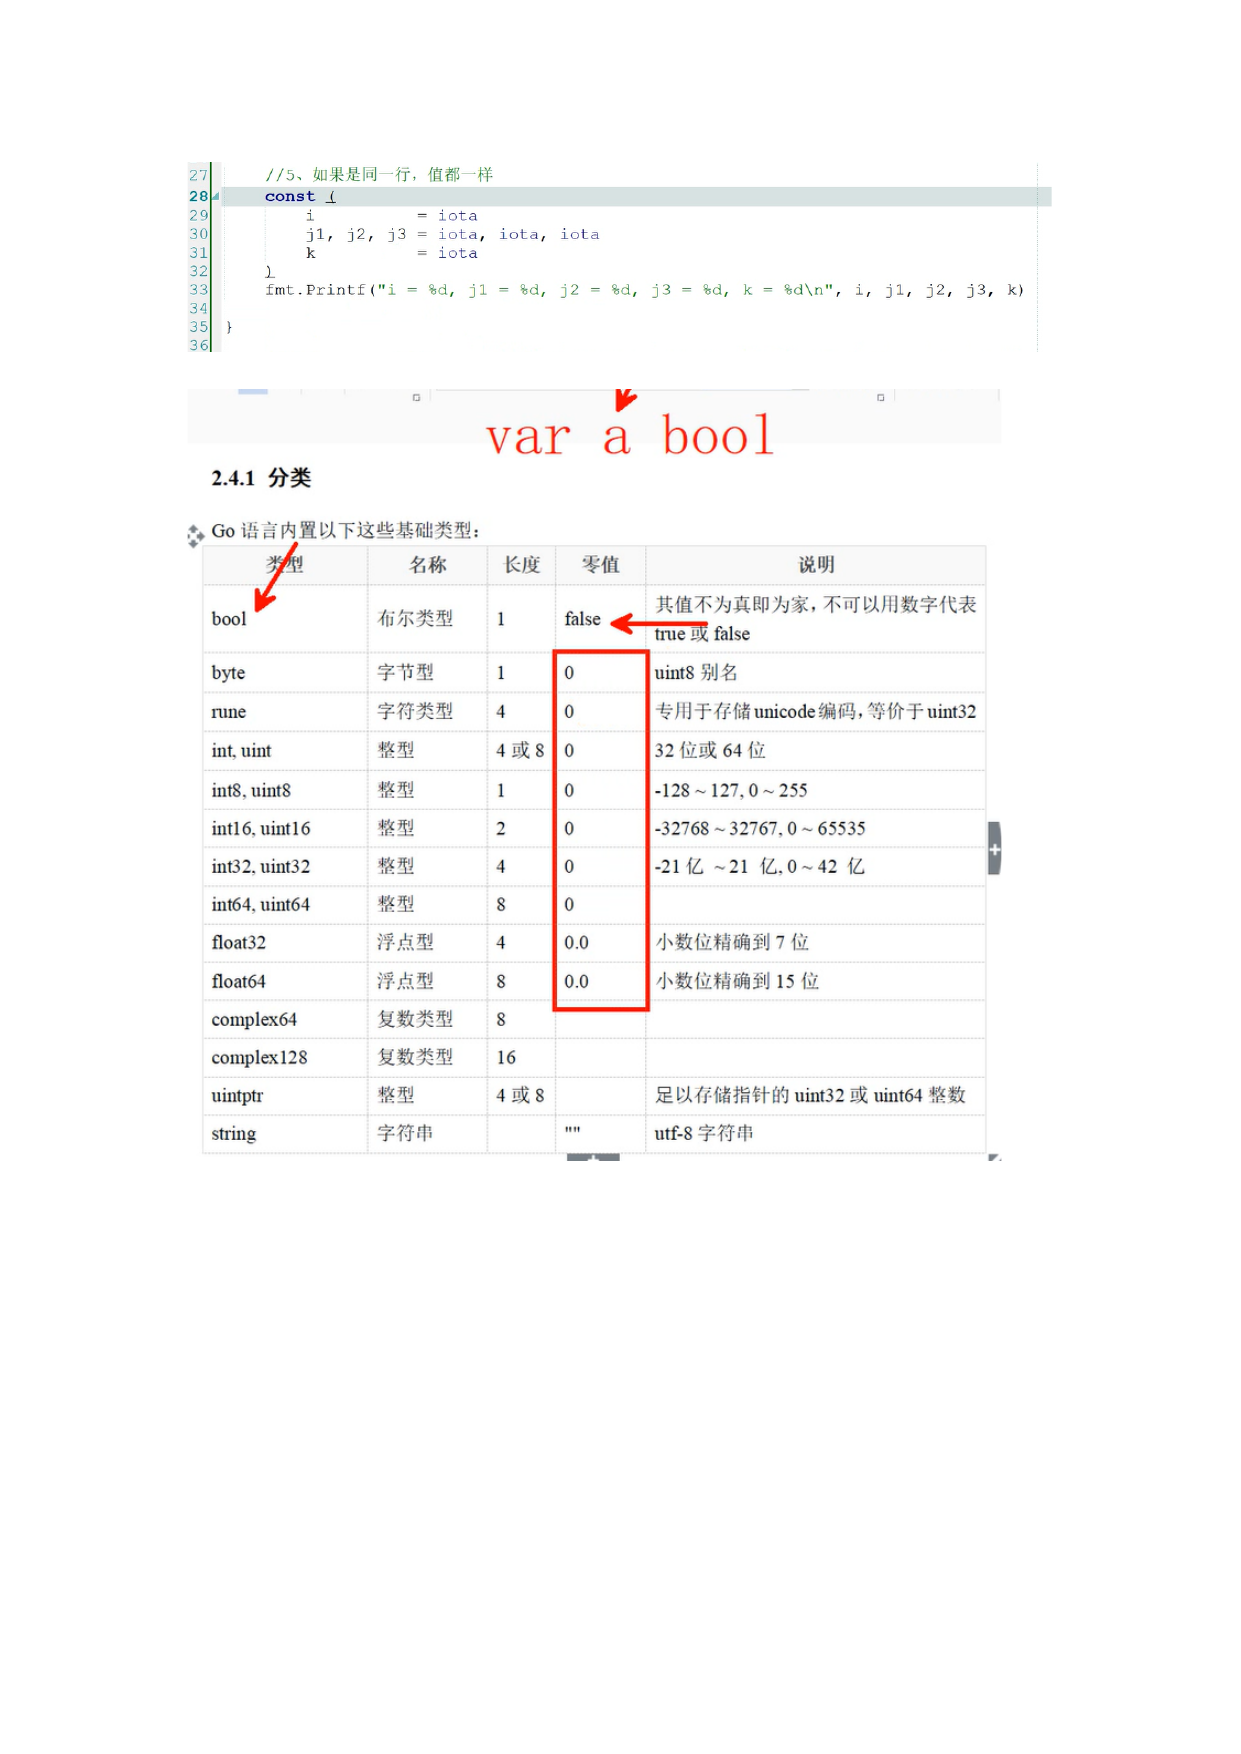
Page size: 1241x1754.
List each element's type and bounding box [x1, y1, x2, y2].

picture [187, 389, 1002, 1161]
picture [187, 162, 1052, 352]
